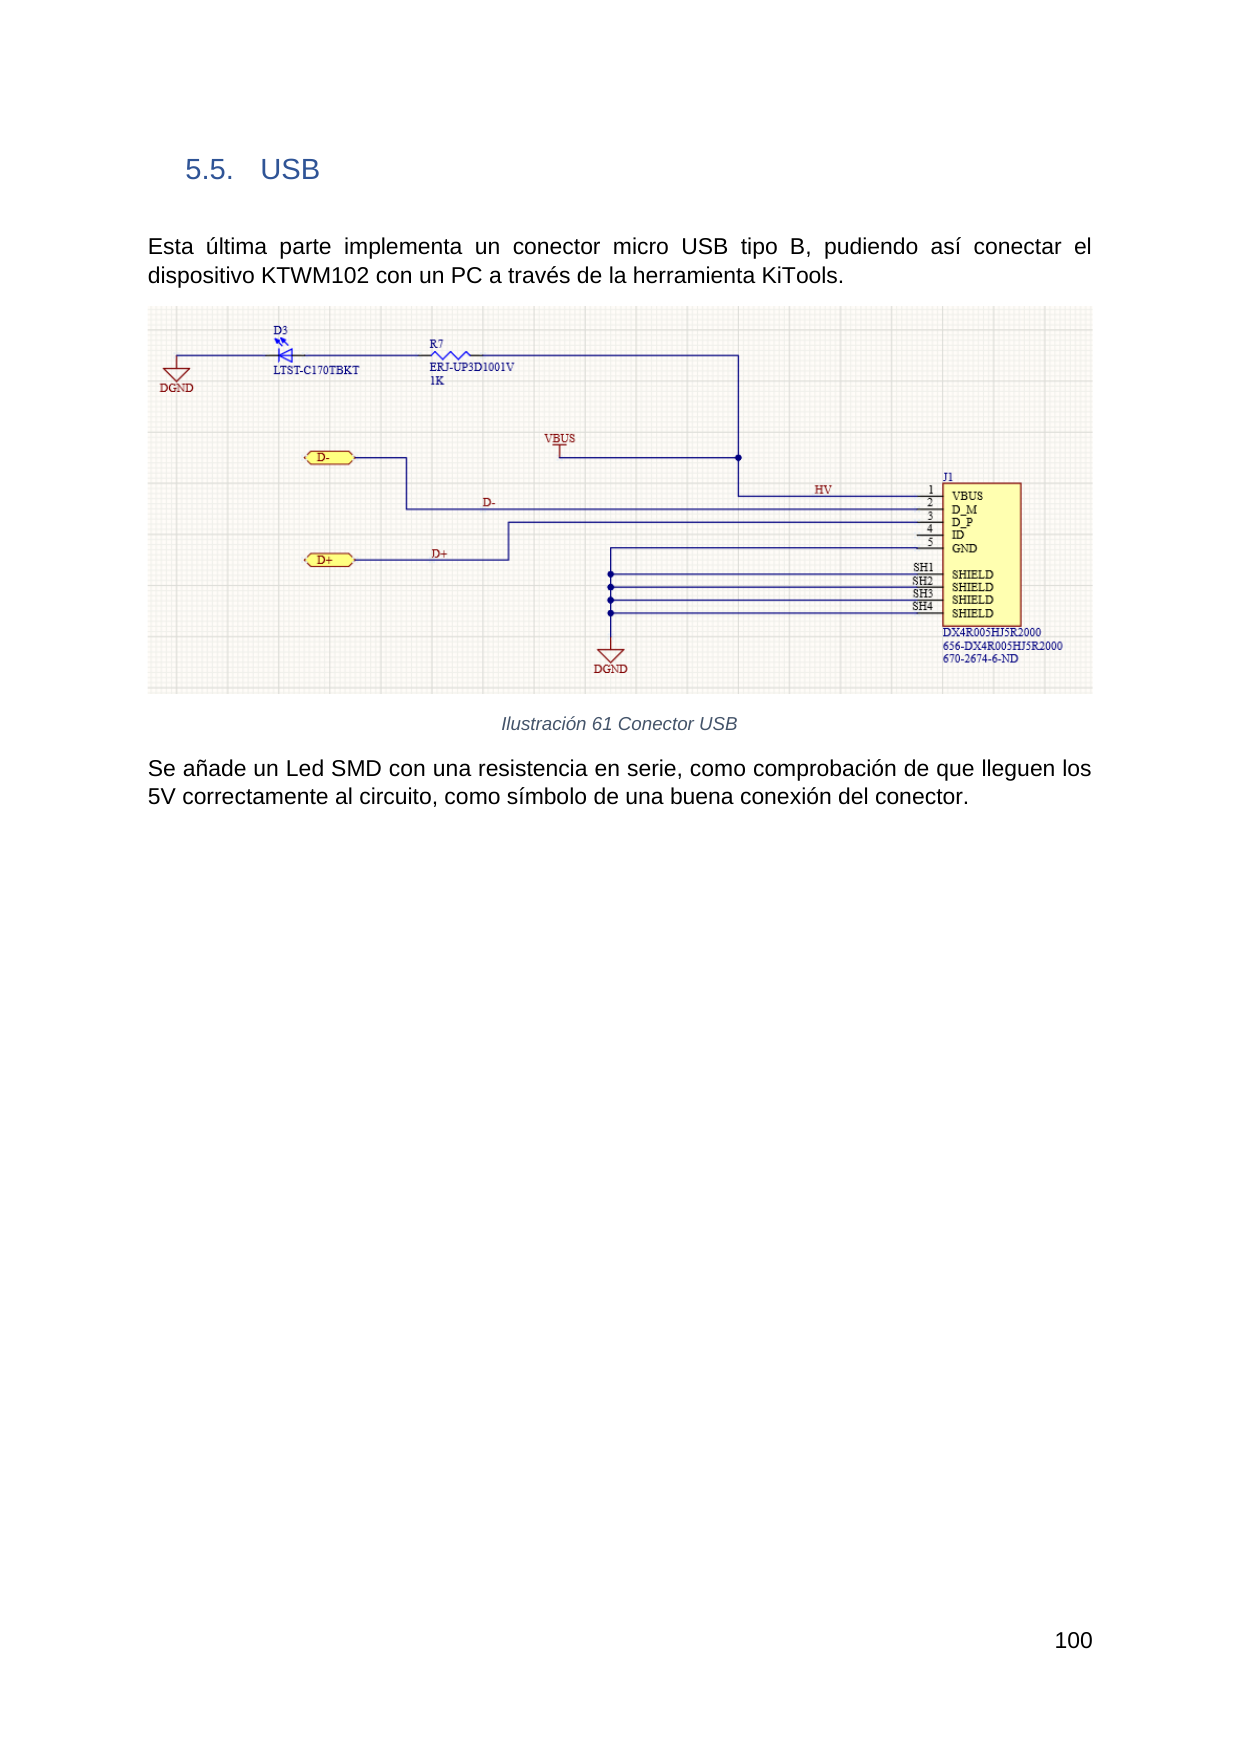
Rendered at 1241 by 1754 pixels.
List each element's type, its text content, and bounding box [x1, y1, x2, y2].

picture [147, 306, 1093, 694]
text Esta última parte implementa un conector micro USB tipo B, pudiendo así conectar el dispositivo KTWM102 con un PC a través de la herramienta KiTools. [148, 233, 1092, 288]
subtitle USB [185, 152, 1092, 185]
text Se añade un Led SMD con una resistencia en serie, como comprobación de que lleguen los 5V correctamente al circuito, como símbolo de una buena conexión del conector. [148, 755, 1092, 810]
